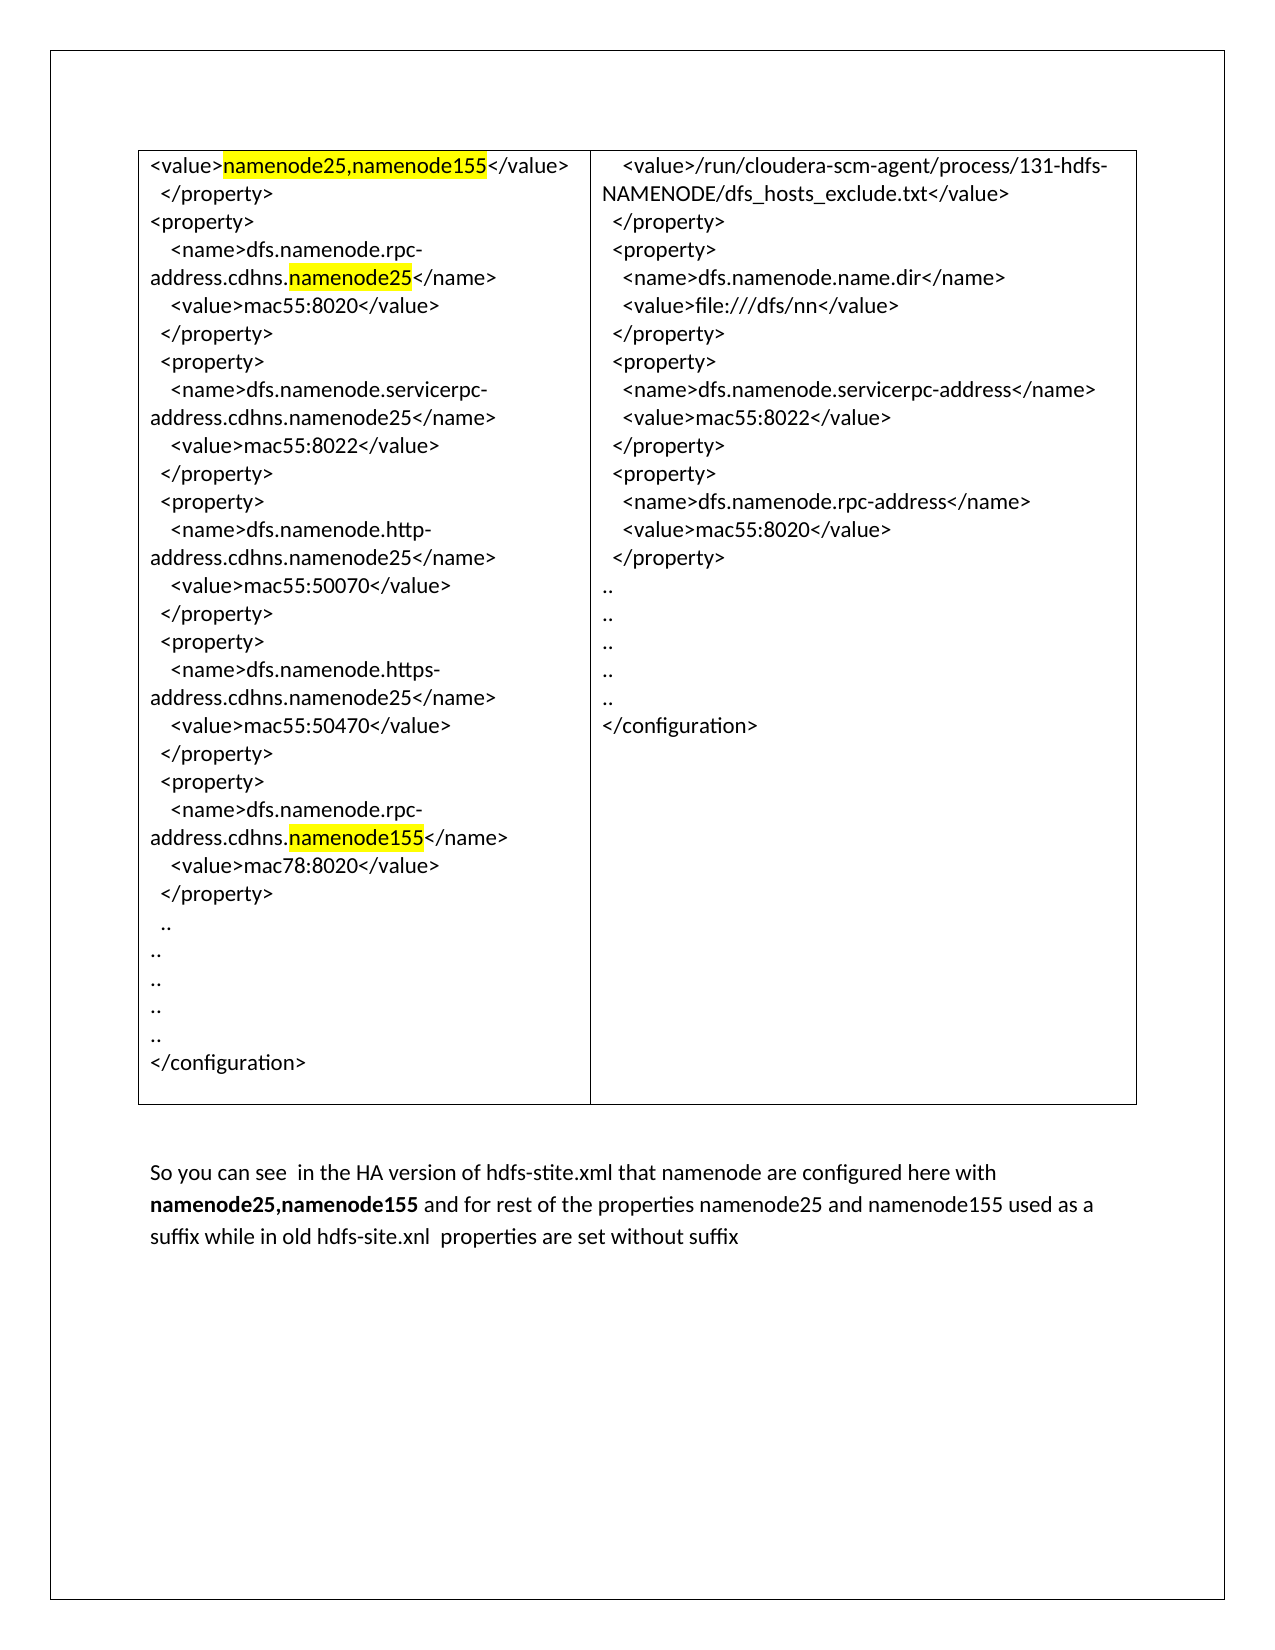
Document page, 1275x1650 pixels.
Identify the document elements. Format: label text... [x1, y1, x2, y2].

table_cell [139, 151, 590, 1104]
text So you can see in the HA version of hdfs-stite.xml that namenode are configured here with namenode25,namenode155 and for rest of the properties namenode25 and namenode155 used as a suffix while in old hdfs-site.xnl properties are set without suffix [150, 1158, 1125, 1250]
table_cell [591, 151, 1136, 1104]
